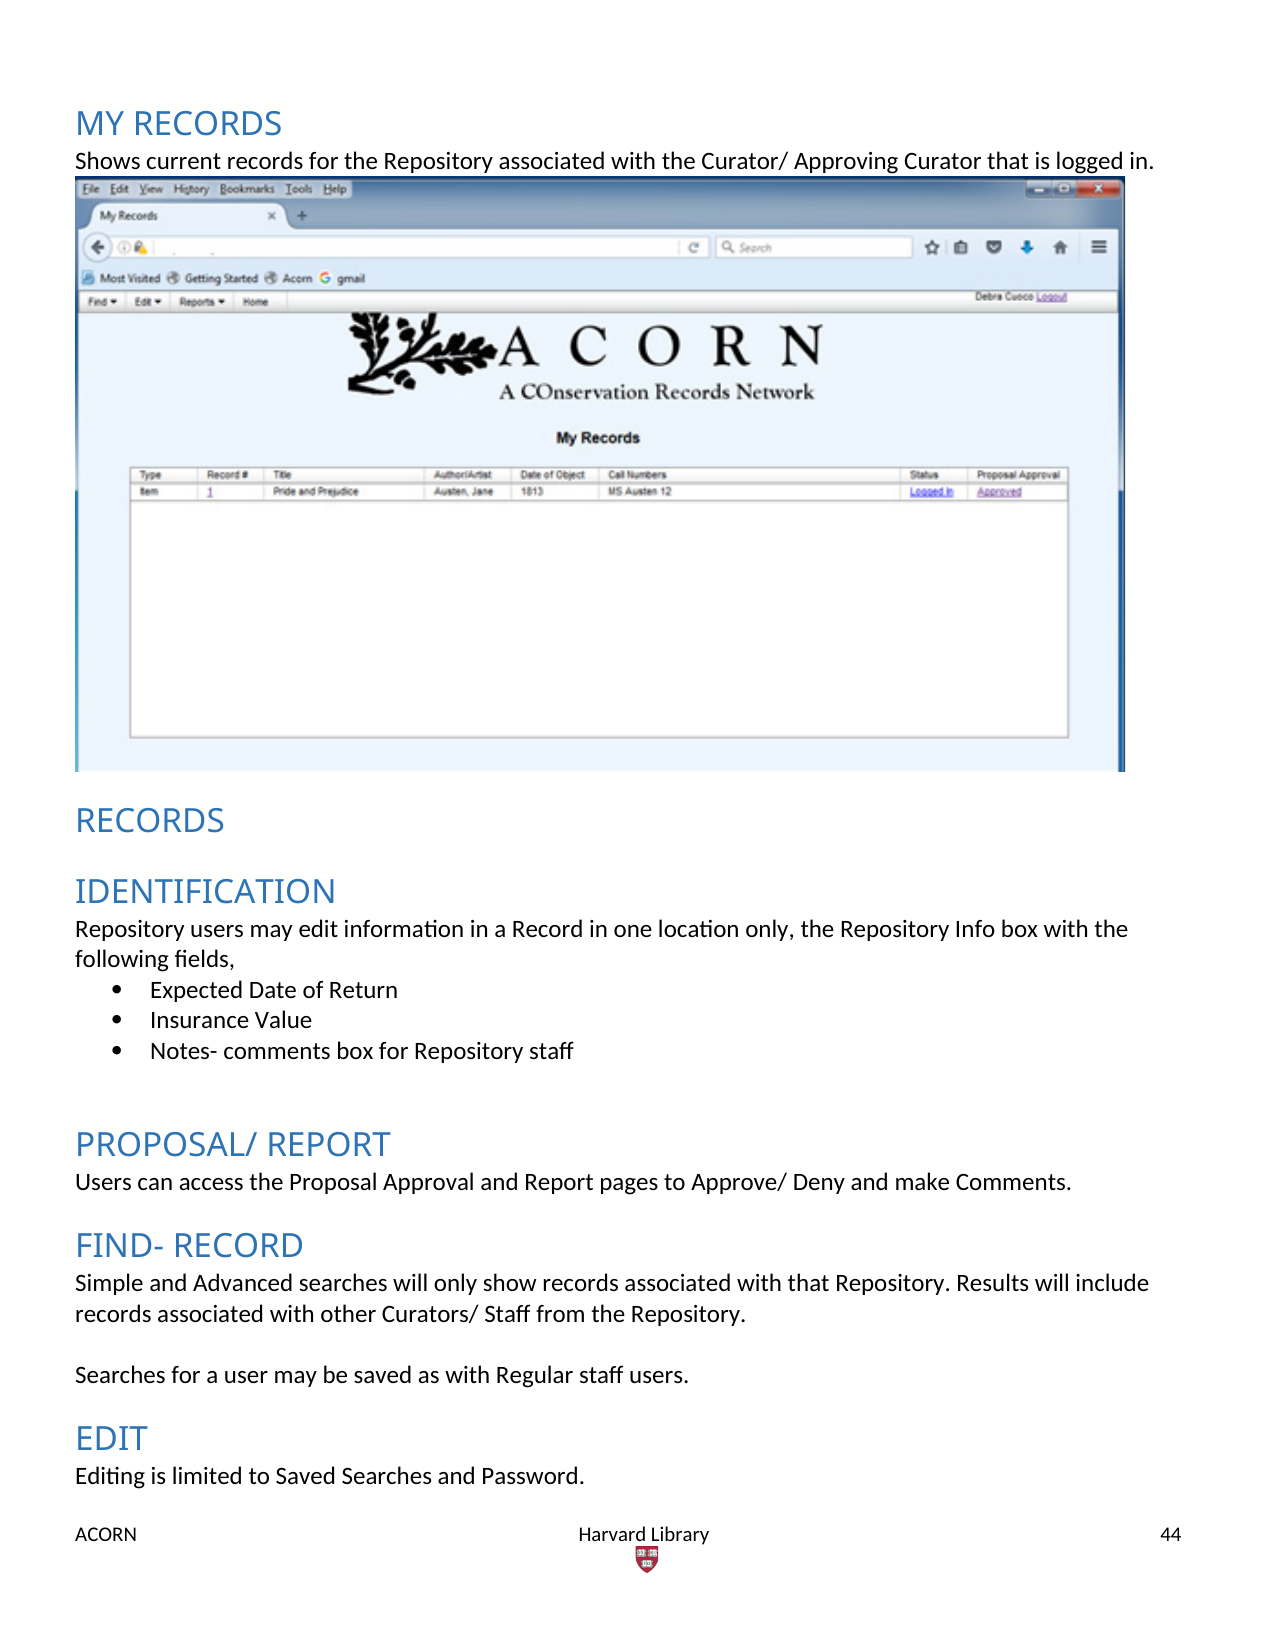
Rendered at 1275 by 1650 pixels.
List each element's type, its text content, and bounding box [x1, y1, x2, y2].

subtitle EDIT [75, 1414, 1200, 1460]
text Shows current records for the Repository associated with the Curator/ Approving Curator that is logged in. [75, 145, 1200, 176]
list Insurance Value [112, 1004, 1200, 1035]
subtitle PROPOSAL/ REPORT [75, 1121, 1200, 1166]
text Users can access the Proposal Approval and Report pages to Approve/ Deny and make Comments. [75, 1166, 1200, 1197]
subtitle IDENTIFICATION [75, 867, 1200, 913]
list Expected Date of Return [112, 974, 1200, 1004]
subtitle MY RECORDS [75, 100, 1200, 145]
text Editing is limited to Saved Searches and Password. [75, 1460, 1200, 1490]
subtitle RECORDS [75, 797, 1200, 842]
picture [635, 1546, 659, 1573]
text Searches for a user may be saved as with Regular staff users. [75, 1359, 1200, 1389]
subtitle FIND- RECORD [75, 1222, 1200, 1267]
picture [75, 176, 1125, 772]
list Notes- comments box for Repository staff [112, 1035, 1200, 1065]
text Repository users may edit information in a Record in one location only, the Repository Info box with the following fields, [75, 913, 1200, 974]
text Simple and Advanced searches will only show records associated with that Repository. Results will include records associated with other Curators/ Staff from the Repository. [75, 1267, 1200, 1328]
